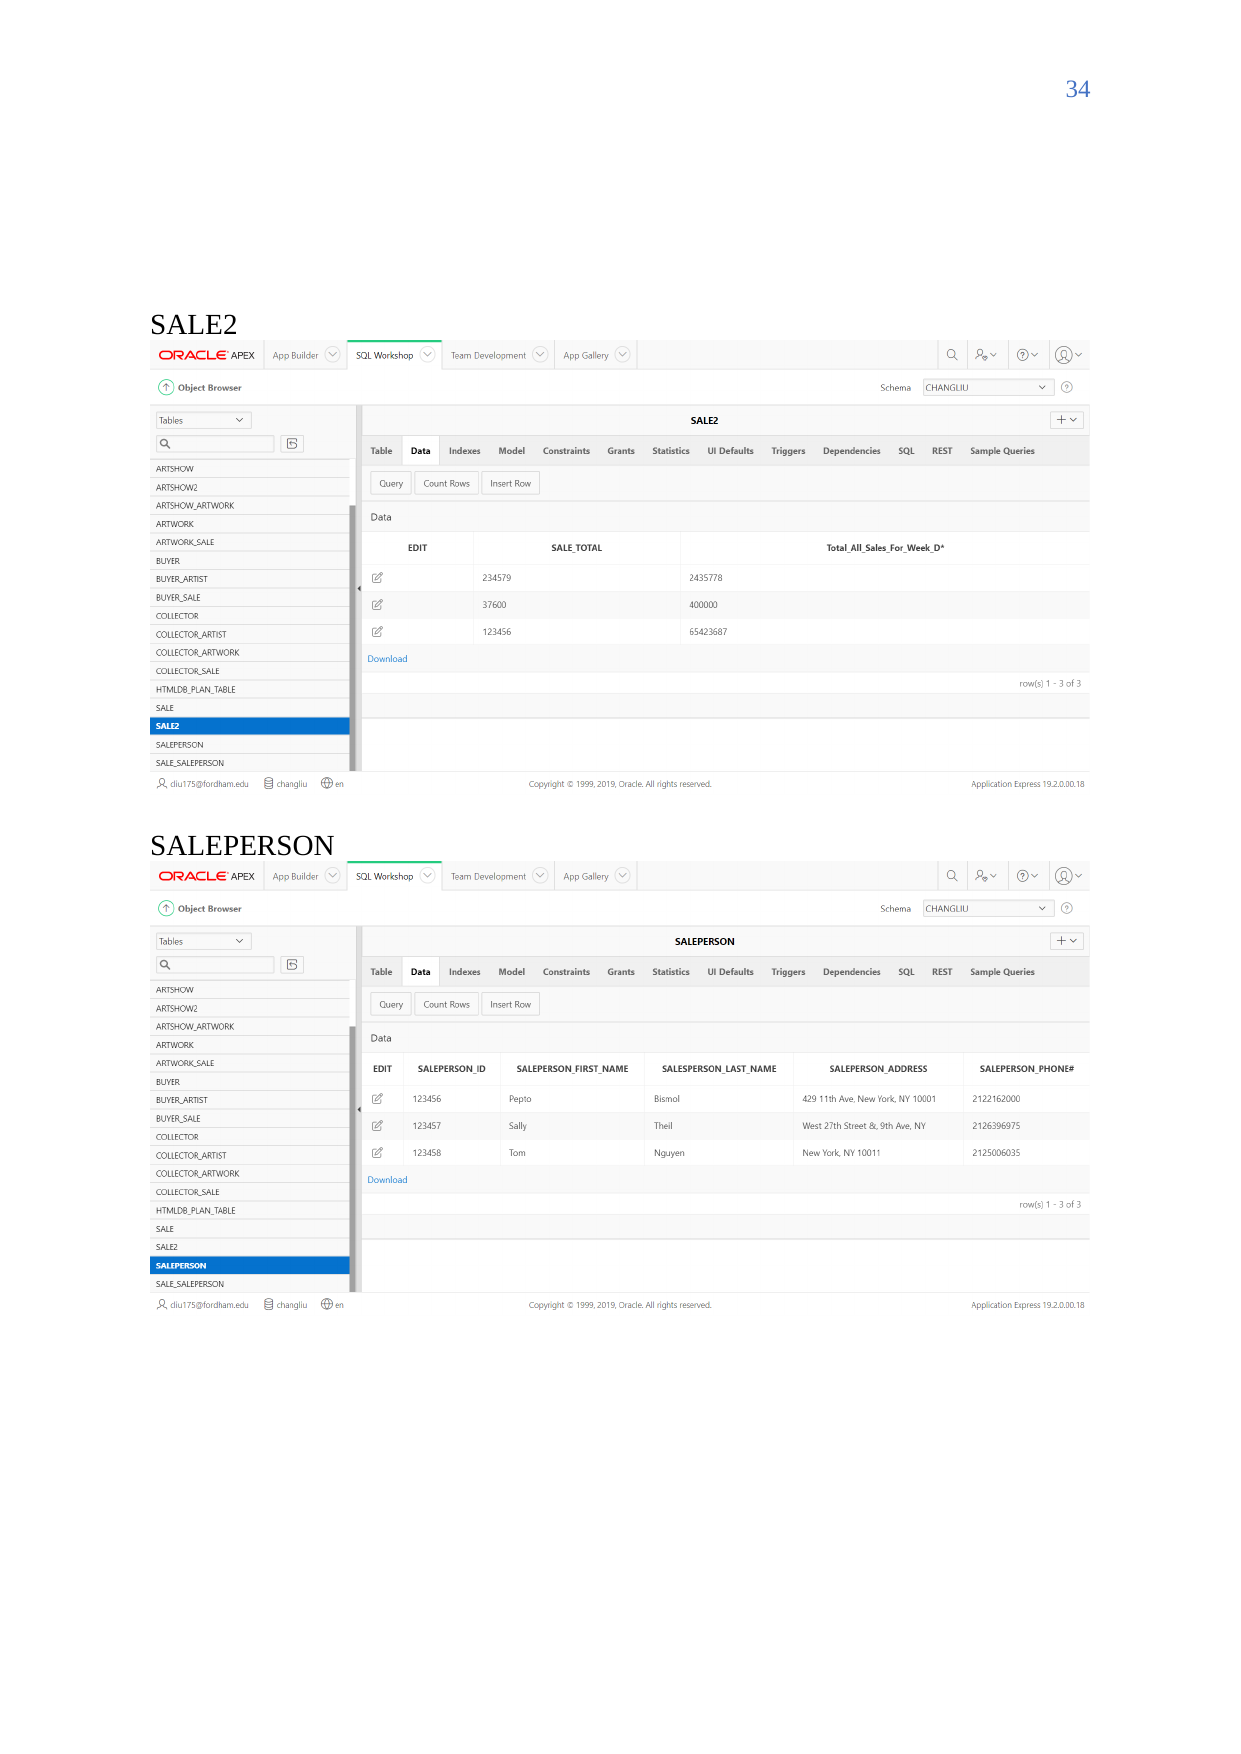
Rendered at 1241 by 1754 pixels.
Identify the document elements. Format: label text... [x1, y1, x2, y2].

picture [150, 861, 1090, 1316]
picture [150, 340, 1090, 795]
text SALE2 [150, 307, 1090, 340]
text SALEPERSON [150, 828, 1090, 861]
